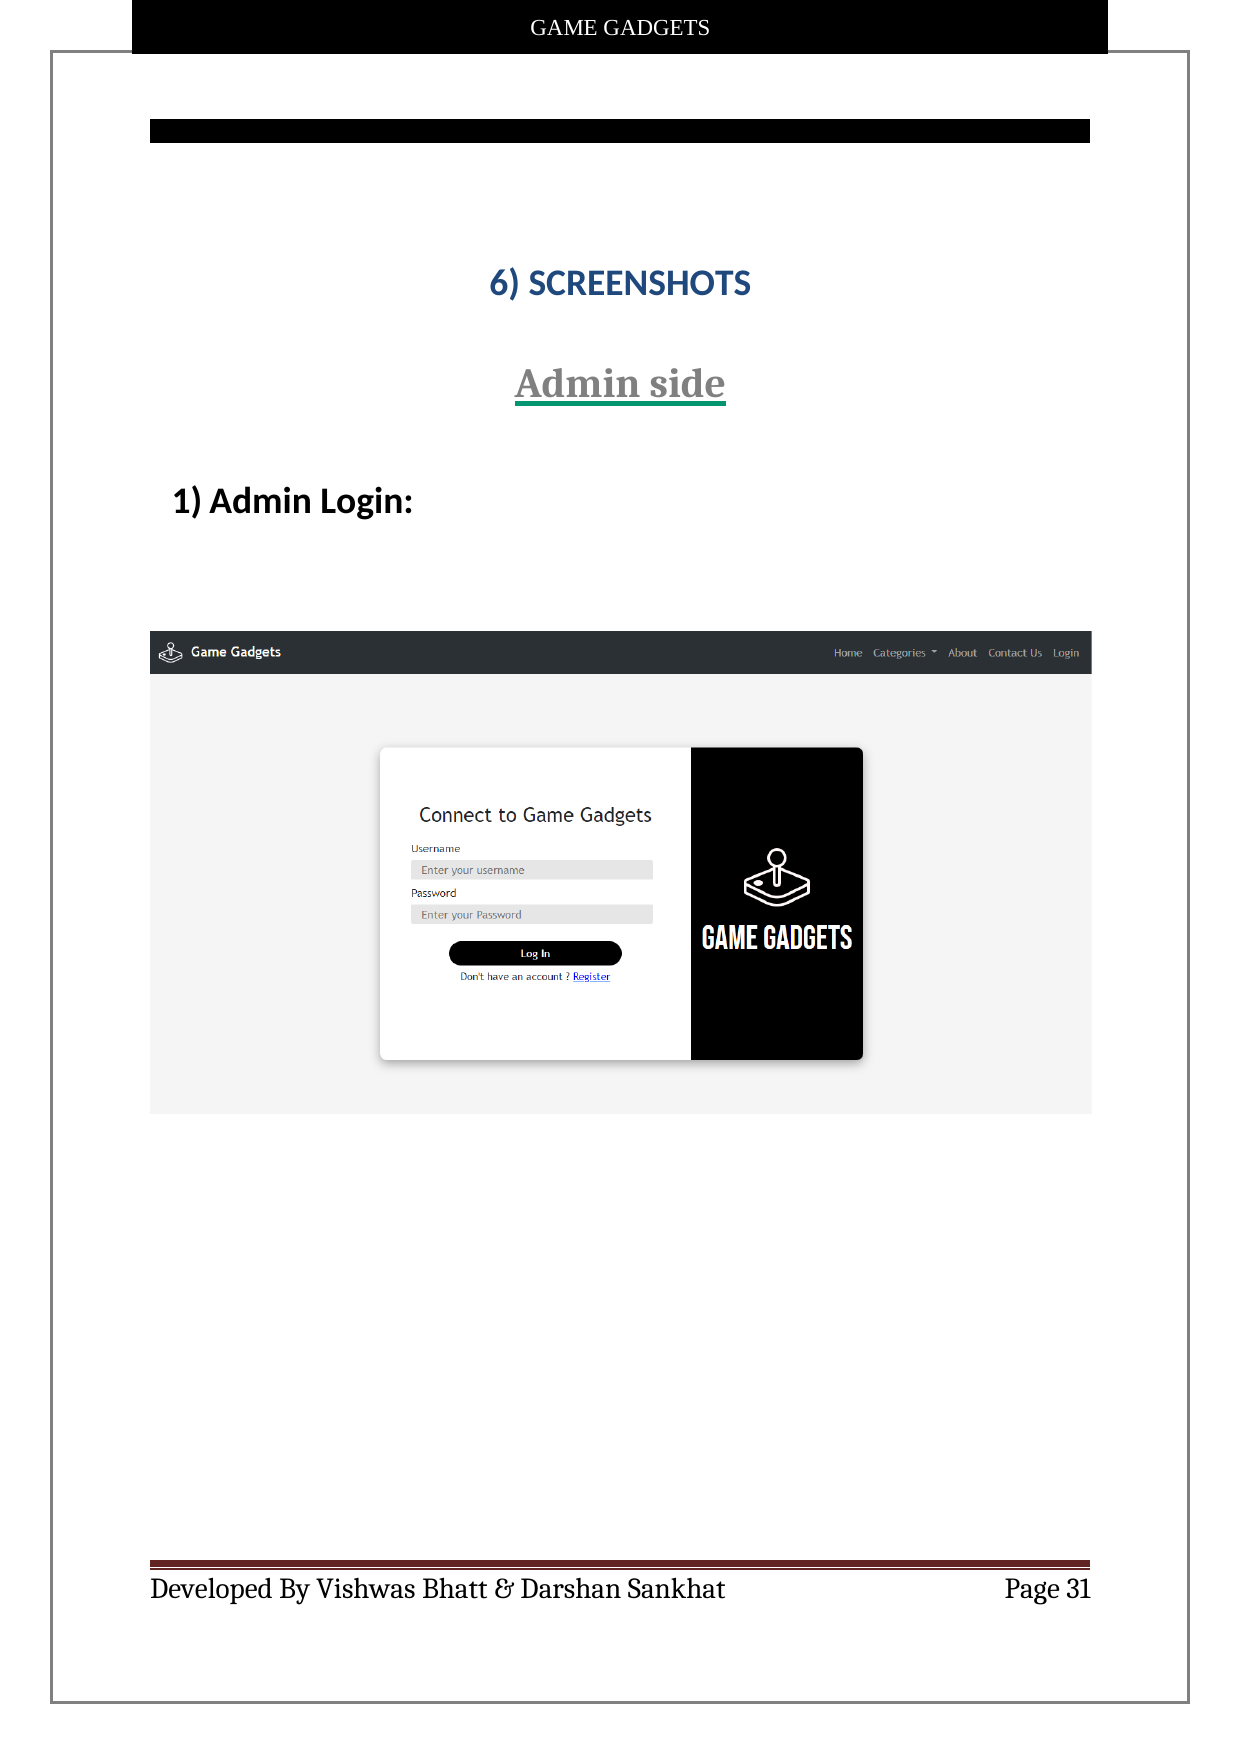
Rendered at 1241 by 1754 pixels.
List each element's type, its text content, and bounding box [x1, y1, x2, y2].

text 6) SCREENSHOTS [150, 259, 1090, 305]
subtitle Admin side [150, 360, 1090, 408]
subtitle Admin Login: [171, 477, 1031, 522]
picture [150, 631, 1092, 1114]
